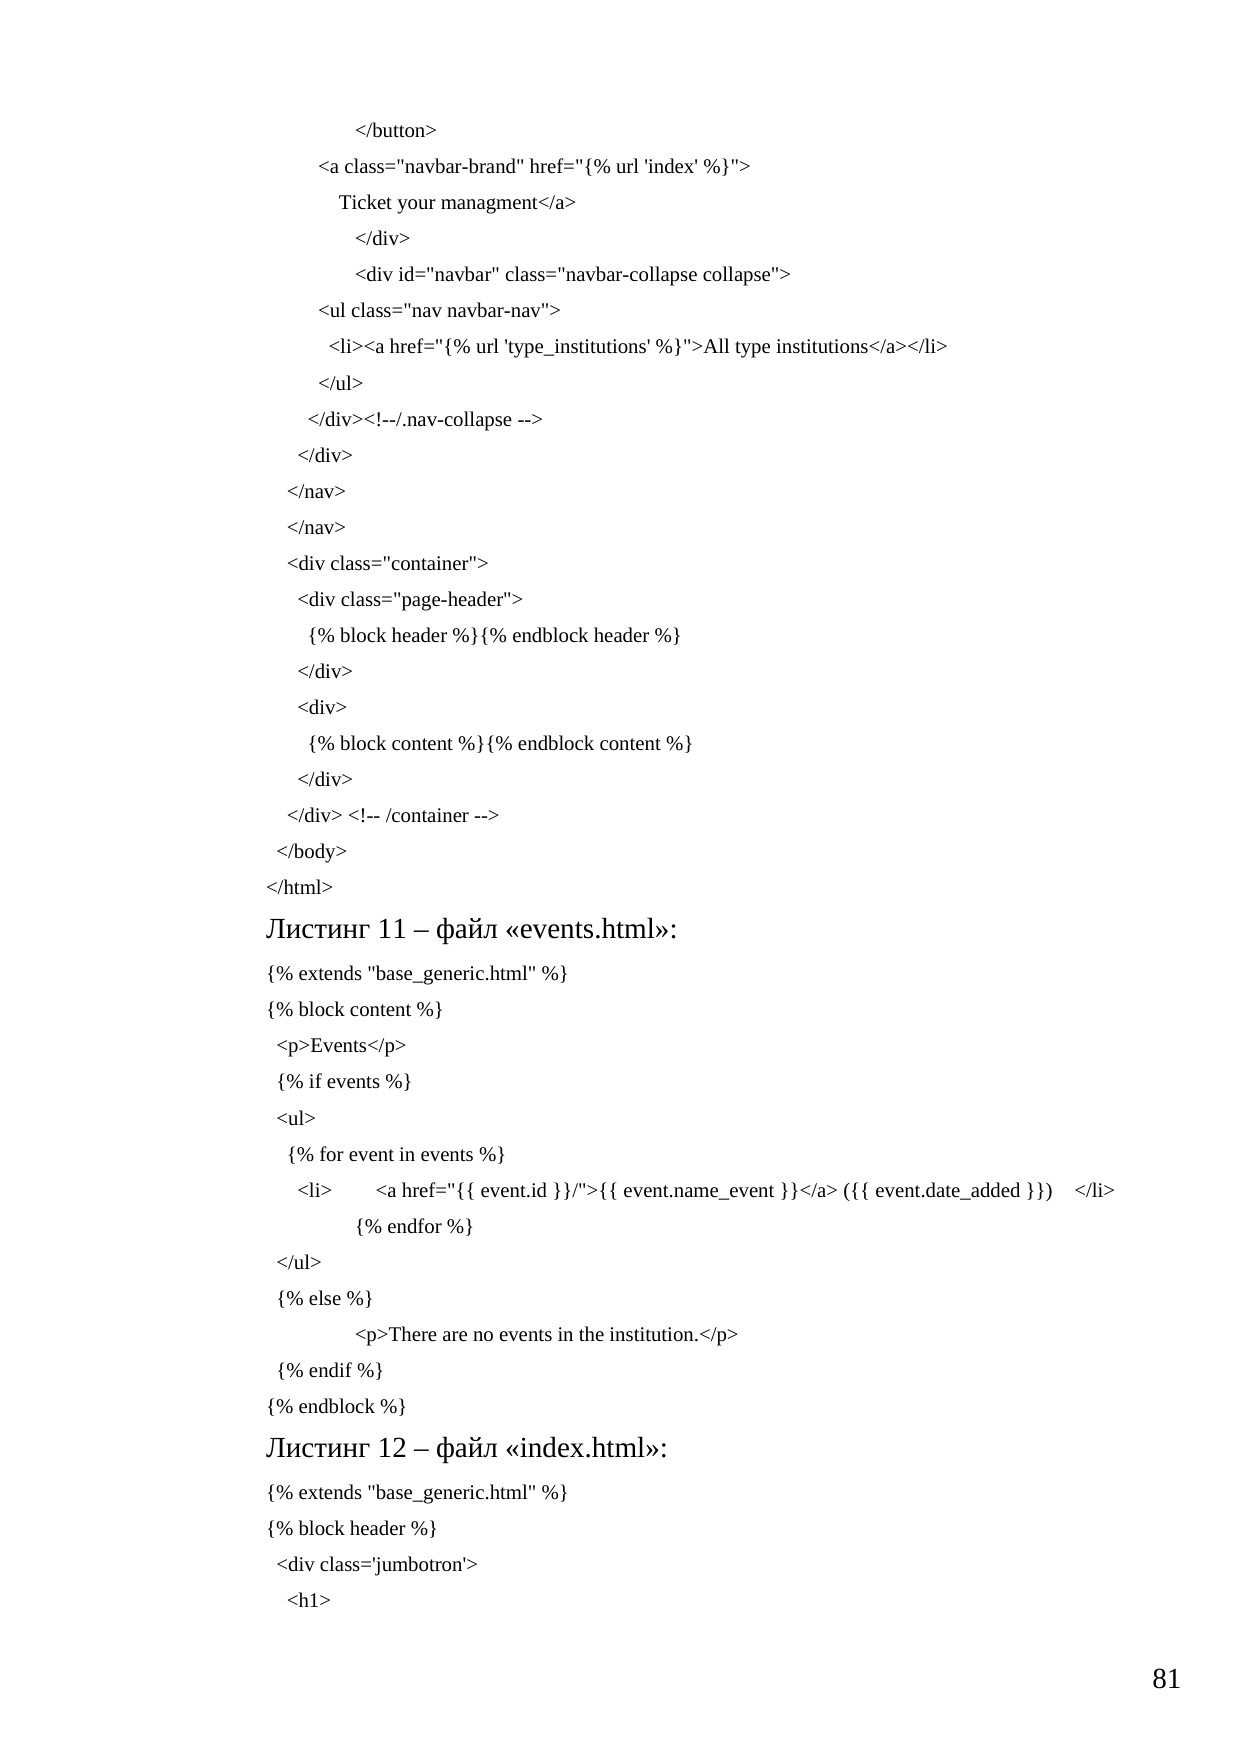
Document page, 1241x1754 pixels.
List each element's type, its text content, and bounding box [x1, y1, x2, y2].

text <ul class="nav navbar-nav"> [177, 298, 1181, 322]
text {% extends "base_generic.html" %} [177, 961, 1181, 985]
text {% block header %}{% endblock header %} [177, 623, 1181, 647]
text </html> [177, 875, 1181, 899]
text </div><!--/.nav-collapse --> [177, 406, 1181, 431]
text <p>There are no events in the institution.</p> [177, 1322, 1181, 1346]
text </div> [177, 767, 1181, 791]
text {% endif %} [177, 1358, 1181, 1382]
text </ul> [177, 370, 1181, 394]
text <div class="page-header"> [177, 587, 1181, 611]
text </div> <!-- /container --> [177, 803, 1181, 827]
text <div> [177, 695, 1181, 719]
text <ul> [177, 1106, 1181, 1129]
text {% for event in events %} [177, 1142, 1181, 1166]
text {% if events %} [177, 1069, 1181, 1093]
text Ticket your managment</a> [177, 190, 1181, 214]
text Листинг 11 – файл «events.html»: [177, 911, 1181, 944]
text {% else %} [177, 1286, 1181, 1310]
text {% extends "base_generic.html" %} [177, 1480, 1181, 1504]
text <a class="navbar-brand" href="{% url 'index' %}"> [177, 154, 1181, 178]
text Листинг 12 – файл «index.html»: [177, 1430, 1181, 1463]
text {% block header %} [177, 1516, 1181, 1540]
text <div class='jumbotron'> [177, 1552, 1181, 1576]
text </nav> [177, 514, 1181, 539]
text {% block content %}{% endblock content %} [177, 731, 1181, 755]
text </div> [177, 659, 1181, 683]
text <li> <a href="{{ event.id }}/">{{ event.name_event }}</a> ({{ event.date_added }}) </li> [177, 1178, 1181, 1202]
text <li><a href="{% url 'type_institutions' %}">All type institutions</a></li> [177, 334, 1181, 358]
text <div id="navbar" class="navbar-collapse collapse"> [177, 262, 1181, 286]
text {% endfor %} [177, 1214, 1181, 1238]
text <div class="container"> [177, 551, 1181, 575]
text {% endblock %} [177, 1394, 1181, 1418]
text </nav> [177, 478, 1181, 503]
text {% block content %} [177, 997, 1181, 1021]
text <p>Events</p> [177, 1033, 1181, 1057]
text </div> [177, 226, 1181, 250]
text <h1> [177, 1588, 1181, 1612]
text </div> [177, 442, 1181, 467]
text </body> [177, 839, 1181, 863]
text </ul> [177, 1250, 1181, 1274]
text </button> [177, 118, 1181, 142]
